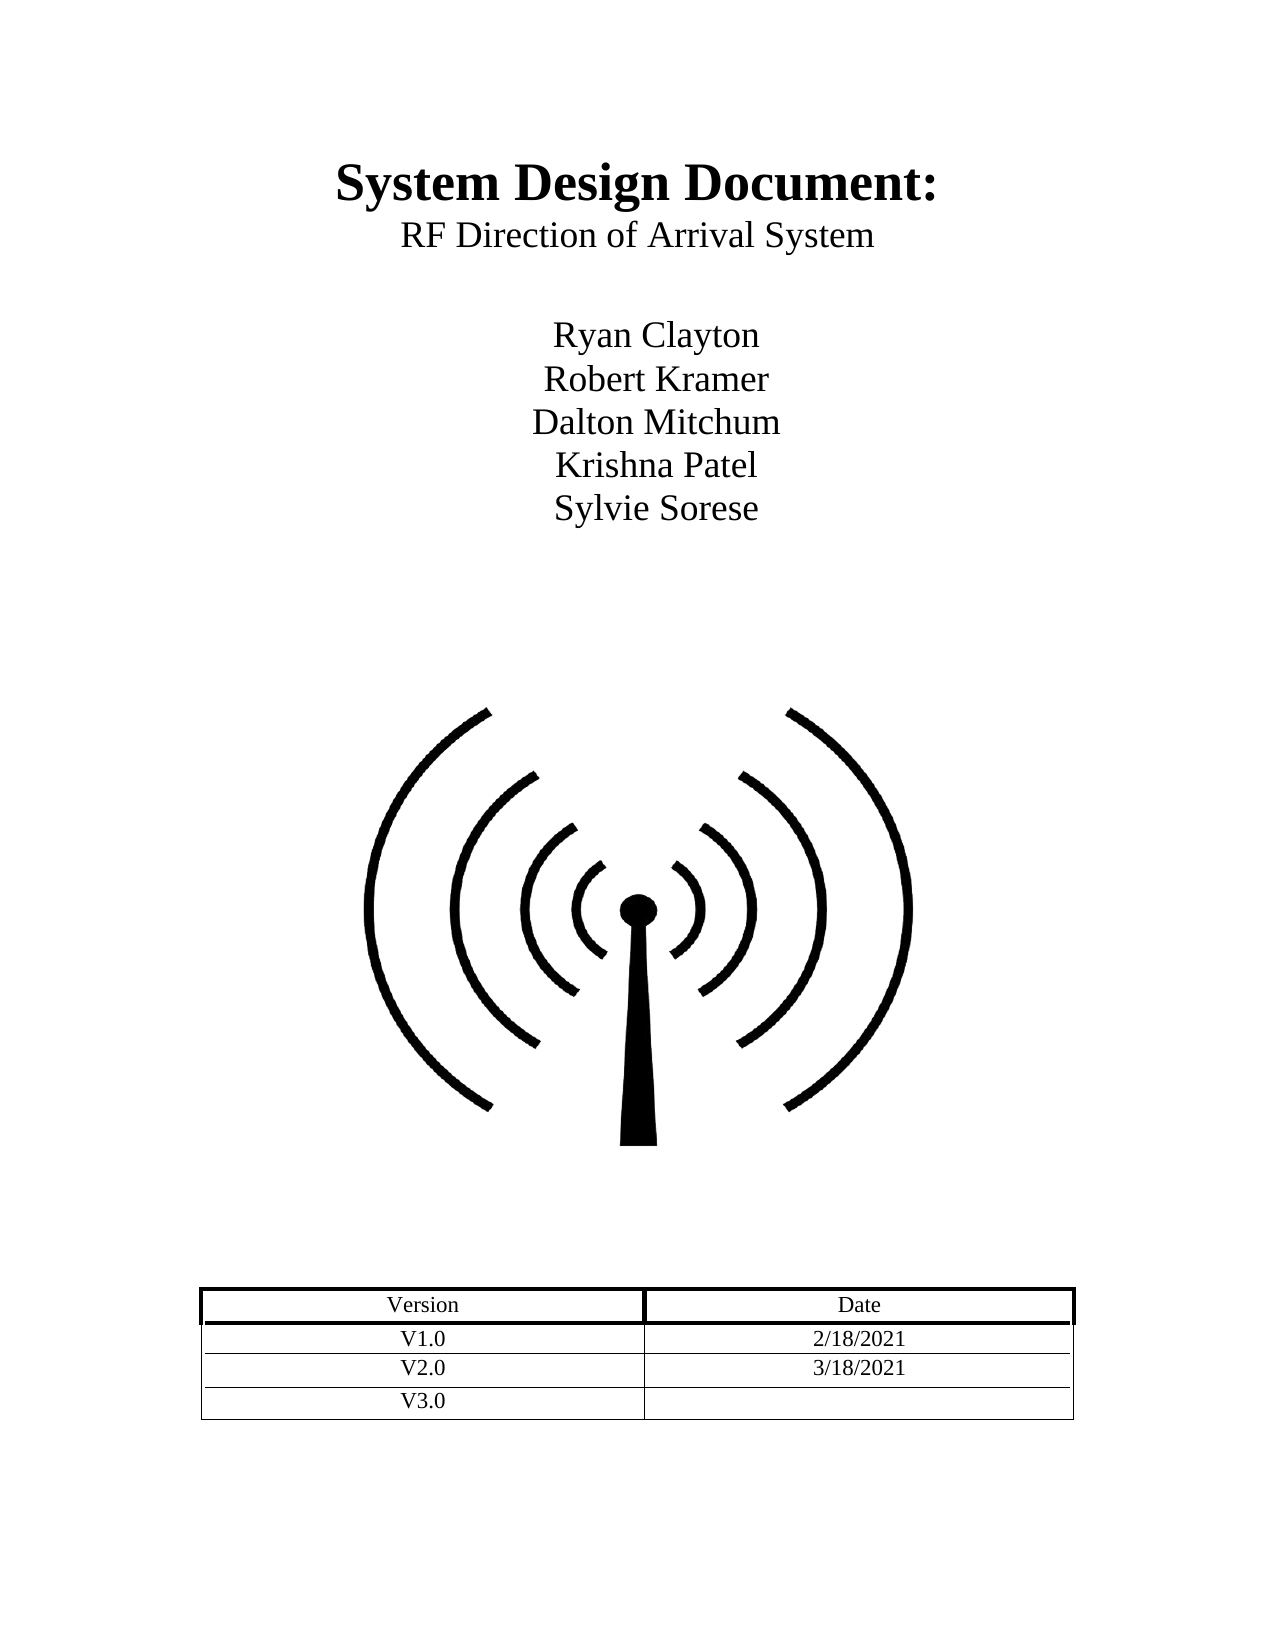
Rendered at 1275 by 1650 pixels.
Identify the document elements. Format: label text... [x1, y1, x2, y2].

text System Design Document: [150, 150, 1125, 212]
text Ryan Clayton [225, 313, 1087, 356]
table_cell V2.0 [202, 1353, 644, 1387]
table_cell 2/18/2021 [645, 1321, 1073, 1352]
table_header Date [647, 1291, 1072, 1321]
table_cell [645, 1387, 1073, 1418]
table_header Version [203, 1291, 642, 1321]
text Dalton Mitchum [225, 399, 1087, 442]
table_cell V3.0 [202, 1387, 644, 1418]
text Krishna Patel [225, 442, 1087, 485]
text RF Direction of Arrival System [150, 212, 1125, 255]
table_cell 3/18/2021 [645, 1353, 1073, 1387]
text Sylvie Sorese [225, 485, 1087, 528]
text Robert Kramer [225, 356, 1087, 399]
table_cell V1.0 [202, 1321, 644, 1352]
picture [346, 696, 929, 1153]
